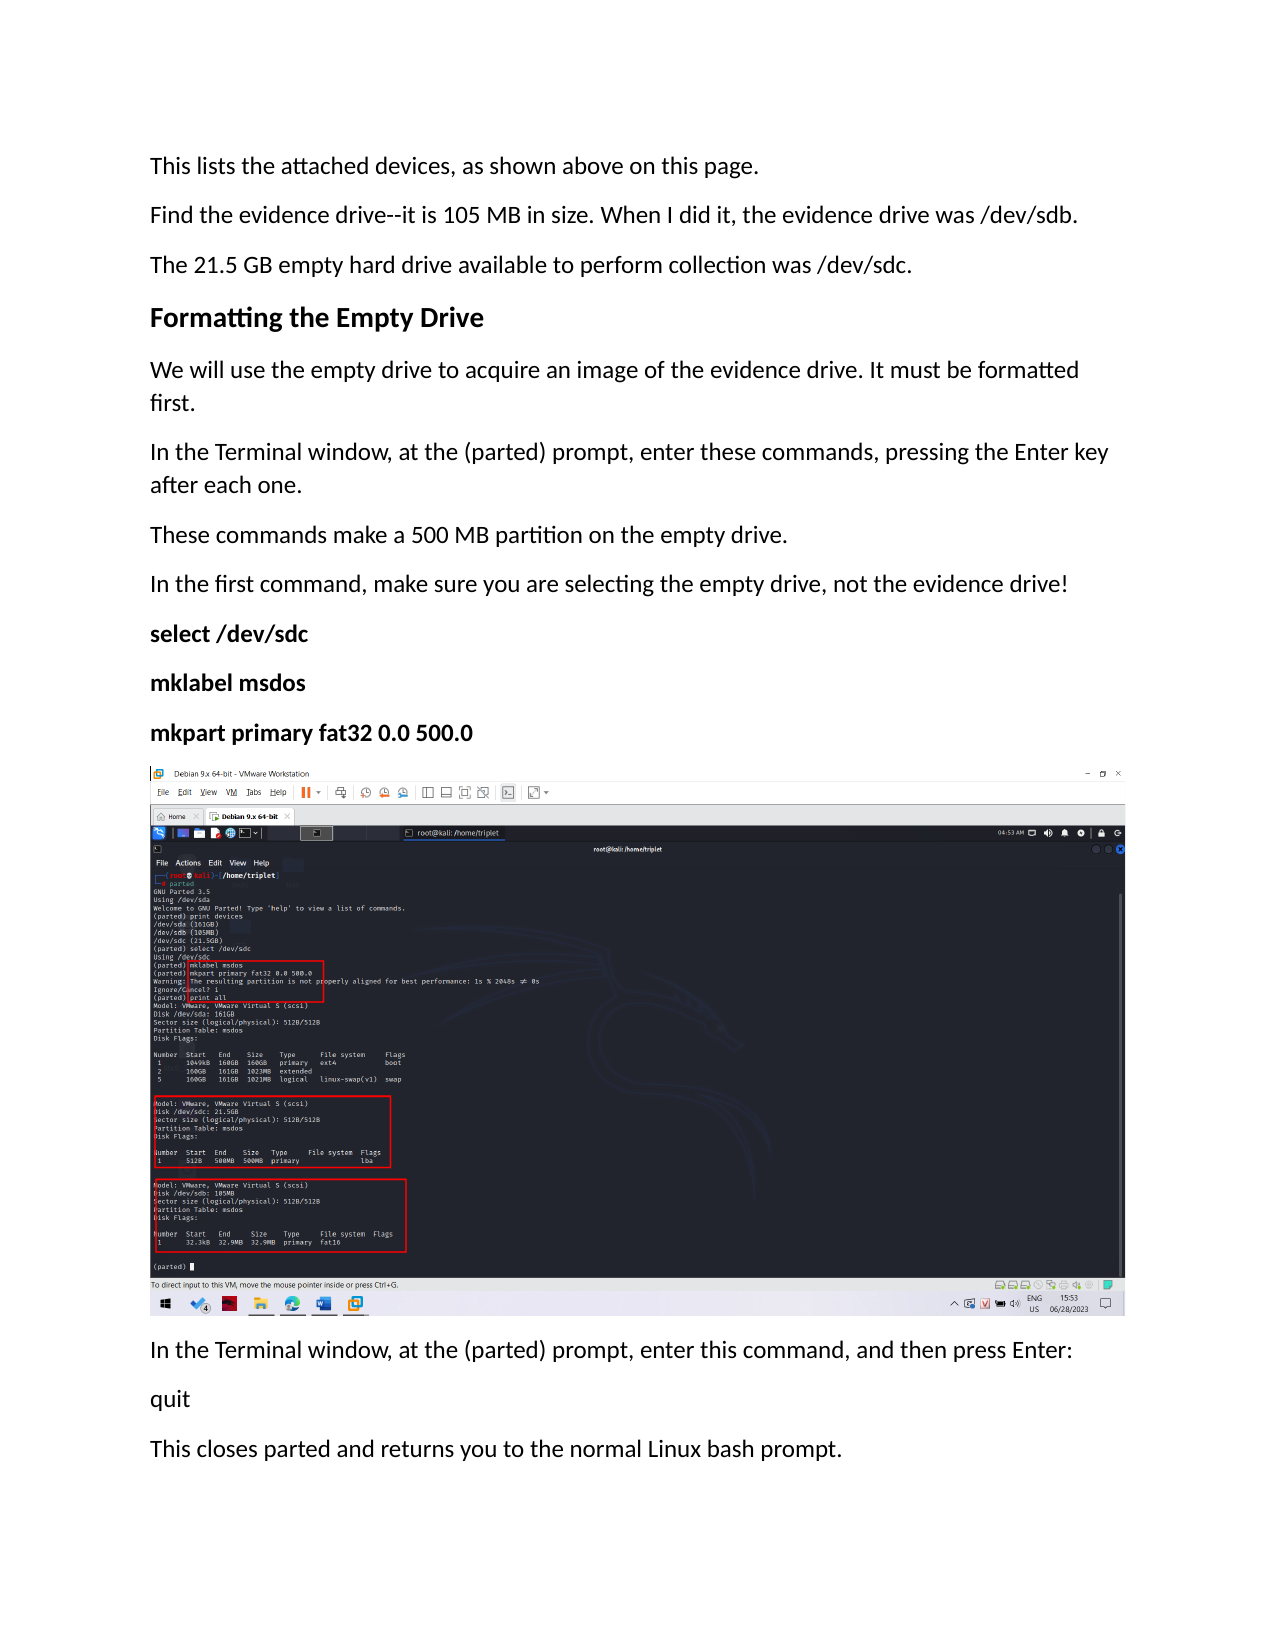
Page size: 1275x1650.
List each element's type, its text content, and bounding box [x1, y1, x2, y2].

text In the Terminal window, at the (parted) prompt, enter this command, and then press Enter: [150, 1334, 1125, 1364]
text This lists the attached devices, as shown above on this page. [150, 150, 1125, 181]
text This closes parted and returns you to the normal Linux bash prompt. [150, 1433, 1125, 1464]
text select /dev/sdc [150, 618, 1125, 648]
text quit [150, 1384, 1125, 1414]
text In the first command, make sure you are selecting the empty drive, not the evidence drive! [150, 568, 1125, 599]
text These commands make a 500 MB partition on the empty drive. [150, 519, 1125, 549]
picture [150, 766, 1125, 1316]
text In the Terminal window, at the (parted) prompt, enter these commands, pressing the Enter key after each one. [150, 436, 1125, 500]
text The 21.5 GB empty hard drive available to perform collection was /dev/sdc. [150, 249, 1125, 280]
text mkpart primary fat32 0.0 500.0 [150, 717, 1125, 748]
text mklabel msdos [150, 668, 1125, 698]
text Formatting the Empty Drive [150, 299, 1125, 334]
text We will use the empty drive to acquire an image of the evidence drive. It must be formatted first. [150, 354, 1125, 417]
text Find the evidence drive--it is 105 MB in size. When I did it, the evidence drive was /dev/sdb. [150, 199, 1125, 230]
